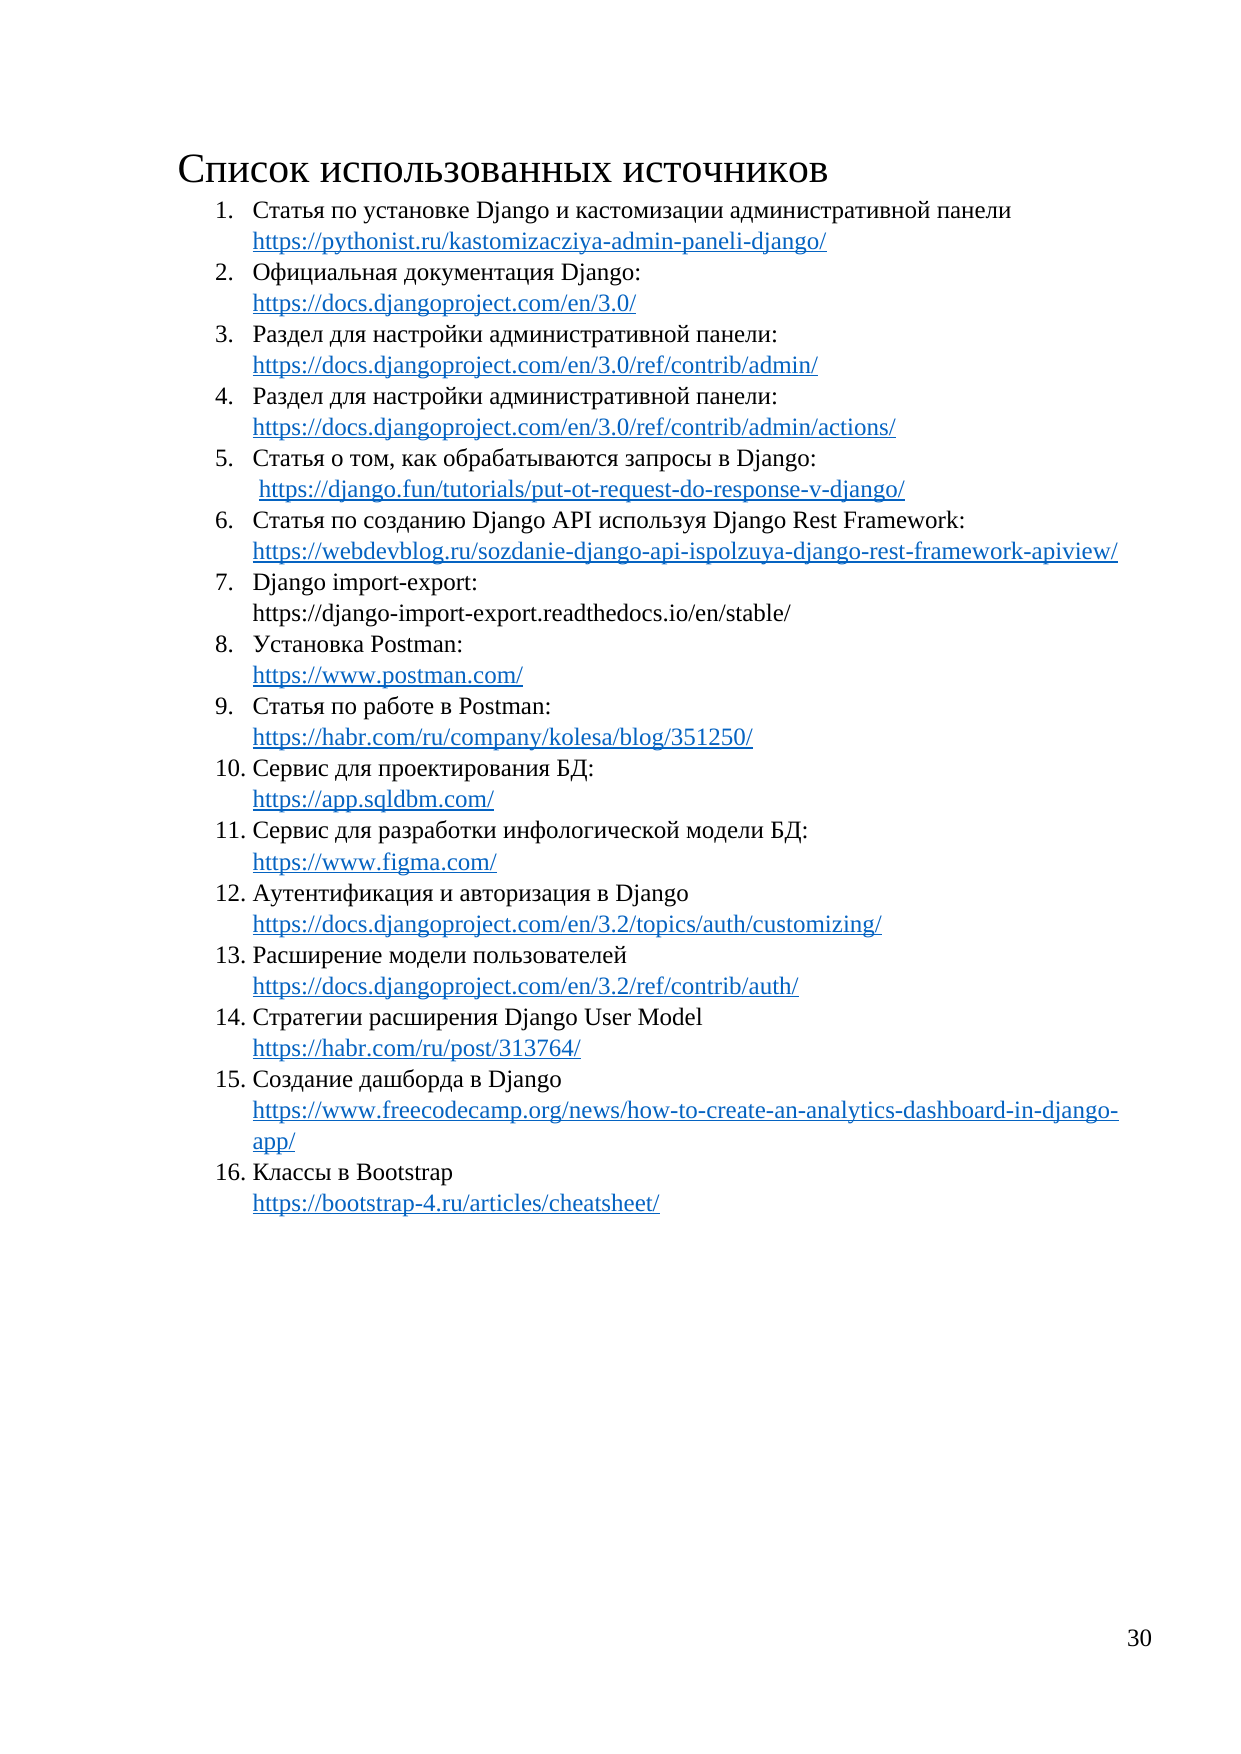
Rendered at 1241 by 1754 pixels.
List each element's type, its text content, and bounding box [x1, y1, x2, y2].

list Django import-export: [215, 567, 1152, 596]
list https://pythonist.ru/kastomizacziya-admin-paneli-django/ [252, 226, 1152, 254]
list Статья по работе в Postman: [215, 691, 1152, 720]
list https://docs.djangoproject.com/en/3.2/topics/auth/customizing/ [252, 909, 1152, 937]
list Статья о том, как обрабатываются запросы в Django: [215, 443, 1152, 472]
list https://habr.com/ru/post/313764/ [252, 1033, 1152, 1062]
list Раздел для настройки административной панели: [215, 381, 1152, 410]
list https://docs.djangoproject.com/en/3.0/ref/contrib/admin/ [252, 350, 1152, 379]
list https://docs.djangoproject.com/en/3.0/ [252, 288, 1152, 317]
list https://www.postman.com/ [252, 660, 1152, 689]
list https://habr.com/ru/company/kolesa/blog/351250/ [252, 722, 1152, 751]
list https://docs.djangoproject.com/en/3.0/ref/contrib/admin/actions/ [252, 412, 1152, 441]
list Стратегии расширения Django User Model [215, 1002, 1152, 1031]
list Классы в Bootstrap [215, 1157, 1152, 1186]
list https://django.fun/tutorials/put-ot-request-do-response-v-django/ [252, 474, 1152, 503]
list Статья по установке Django и кастомизации административной панели [215, 195, 1152, 223]
list Установка Postman: [215, 629, 1152, 658]
list https://django-import-export.readthedocs.io/en/stable/ [252, 598, 1152, 627]
list https://www.figma.com/ [252, 847, 1152, 875]
list Раздел для настройки административной панели: [215, 319, 1152, 348]
list https://bootstrap-4.ru/articles/cheatsheet/ [252, 1188, 1152, 1217]
list Официальная документация Django: [215, 257, 1152, 286]
list Сервис для проектирования БД: [215, 753, 1152, 782]
list https://app.sqldbm.com/ [252, 784, 1152, 813]
list https://www.freecodecamp.org/news/how-to-create-an-analytics-dashboard-in-django-app/ [252, 1095, 1152, 1155]
list Статья по созданию Django API используя Django Rest Framework: https://webdevblog.ru/sozdanie-django-api-ispolzuya-django-rest-framework-apiview/ [215, 505, 1152, 565]
list Сервис для разработки инфологической модели БД: [215, 816, 1152, 844]
list Создание дашборда в Django [215, 1064, 1152, 1093]
list https://docs.djangoproject.com/en/3.2/ref/contrib/auth/ [252, 971, 1152, 999]
subtitle Список использованных источников [177, 143, 1152, 191]
list Расширение модели пользователей [215, 940, 1152, 968]
list Аутентификация и авторизация в Django [215, 878, 1152, 906]
